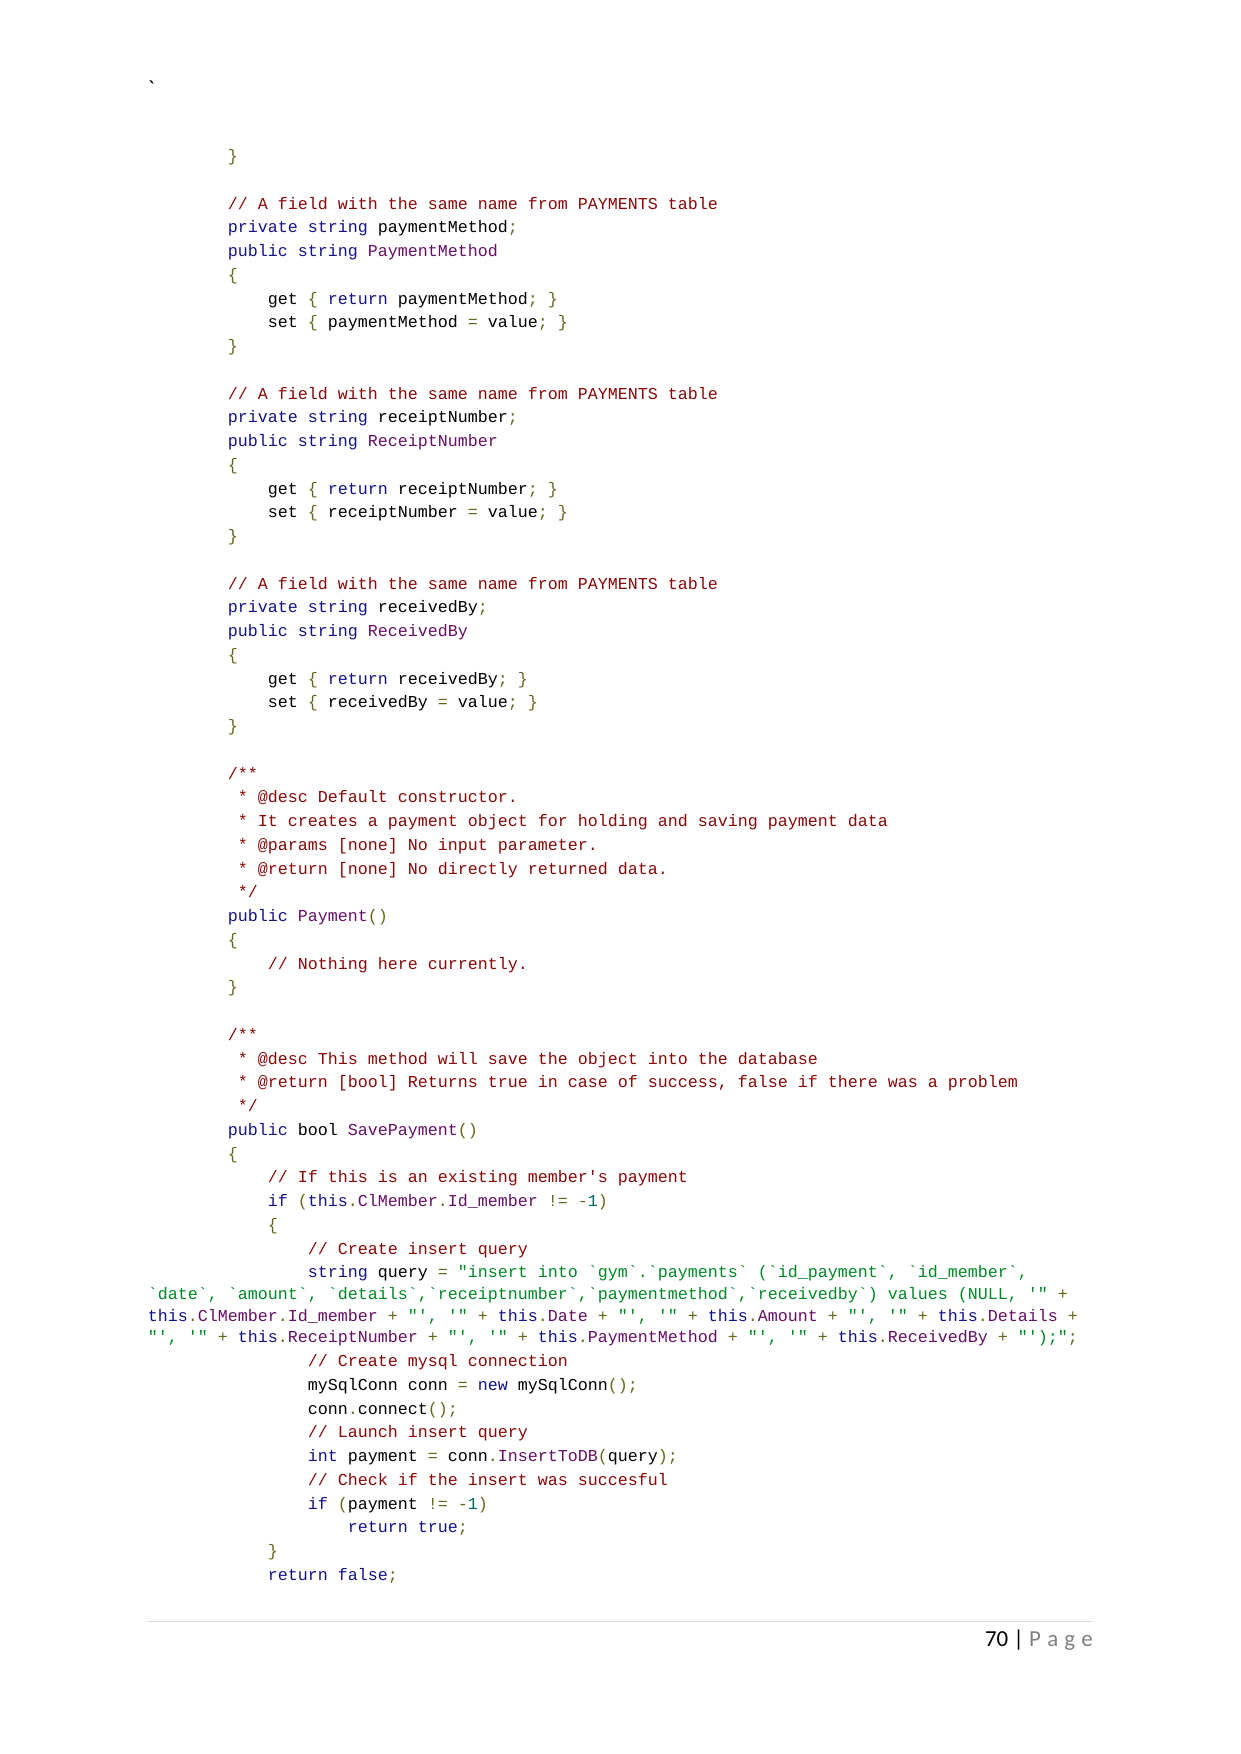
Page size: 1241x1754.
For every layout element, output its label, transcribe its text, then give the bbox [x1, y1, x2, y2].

text /** [148, 765, 1092, 784]
text { [148, 456, 1092, 475]
text { [148, 931, 1092, 950]
text // Check if the insert was succesful [148, 1471, 1092, 1490]
text * @desc This method will save the object into the database [148, 1050, 1092, 1069]
text private string receivedBy; [148, 599, 1092, 618]
text get { return receivedBy; } [148, 670, 1092, 689]
text } [148, 979, 1092, 998]
text // Create insert query [148, 1240, 1092, 1259]
text public Payment() [148, 908, 1092, 927]
text mySqlConn conn = new mySqlConn(); [148, 1376, 1092, 1395]
text } [148, 718, 1092, 737]
text { [148, 1216, 1092, 1235]
text // Create mysql connection [148, 1353, 1092, 1372]
text { [148, 1145, 1092, 1164]
text get { return paymentMethod; } [148, 290, 1092, 309]
text set { paymentMethod = value; } [148, 314, 1092, 333]
text */ [148, 1098, 1092, 1117]
text // Launch insert query [148, 1424, 1092, 1443]
text private string paymentMethod; [148, 219, 1092, 238]
text set { receivedBy = value; } [148, 694, 1092, 713]
text return true; [148, 1519, 1092, 1538]
text // A field with the same name from PAYMENTS table [148, 195, 1092, 214]
text */ [148, 884, 1092, 903]
text return false; [148, 1566, 1092, 1585]
text public bool SavePayment() [148, 1121, 1092, 1140]
text get { return receiptNumber; } [148, 480, 1092, 499]
text public string PaymentMethod [148, 243, 1092, 262]
text * @return [bool] Returns true in case of success, false if there was a problem [148, 1074, 1092, 1093]
text } [148, 148, 1092, 167]
text if (this.ClMember.Id_member != -1) [148, 1193, 1092, 1212]
text * @desc Default constructor. [148, 789, 1092, 808]
text } [148, 1543, 1092, 1562]
text int payment = conn.InsertToDB(query); [148, 1448, 1092, 1467]
text if (payment != -1) [148, 1495, 1092, 1514]
text // A field with the same name from PAYMENTS table [148, 385, 1092, 404]
text * @params [none] No input parameter. [148, 836, 1092, 855]
text private string receiptNumber; [148, 409, 1092, 428]
text } [148, 528, 1092, 547]
text * It creates a payment object for holding and saving payment data [148, 813, 1092, 832]
text } [148, 338, 1092, 357]
text public string ReceiptNumber [148, 433, 1092, 452]
text string query = "insert into `gym`.`payments` (`id_payment`, `id_member`, `date`, `amount`, `details`,`receiptnumber`,`paymentmethod`,`receivedby`) values (NULL, '" + this.ClMember.Id_member + "', '" + this.Date + "', '" + this.Amount + "', '" + this.Details + "', '" + this.ReceiptNumber + "', '" + this.PaymentMethod + "', '" + this.ReceivedBy + "');"; [148, 1264, 1092, 1348]
text * @return [none] No directly returned data. [148, 860, 1092, 879]
text // If this is an existing member's payment [148, 1169, 1092, 1188]
text // Nothing here currently. [148, 955, 1092, 974]
text public string ReceivedBy [148, 623, 1092, 642]
text /** [148, 1026, 1092, 1045]
text // A field with the same name from PAYMENTS table [148, 575, 1092, 594]
text { [148, 646, 1092, 665]
text set { receiptNumber = value; } [148, 504, 1092, 523]
text { [148, 266, 1092, 285]
text conn.connect(); [148, 1400, 1092, 1419]
